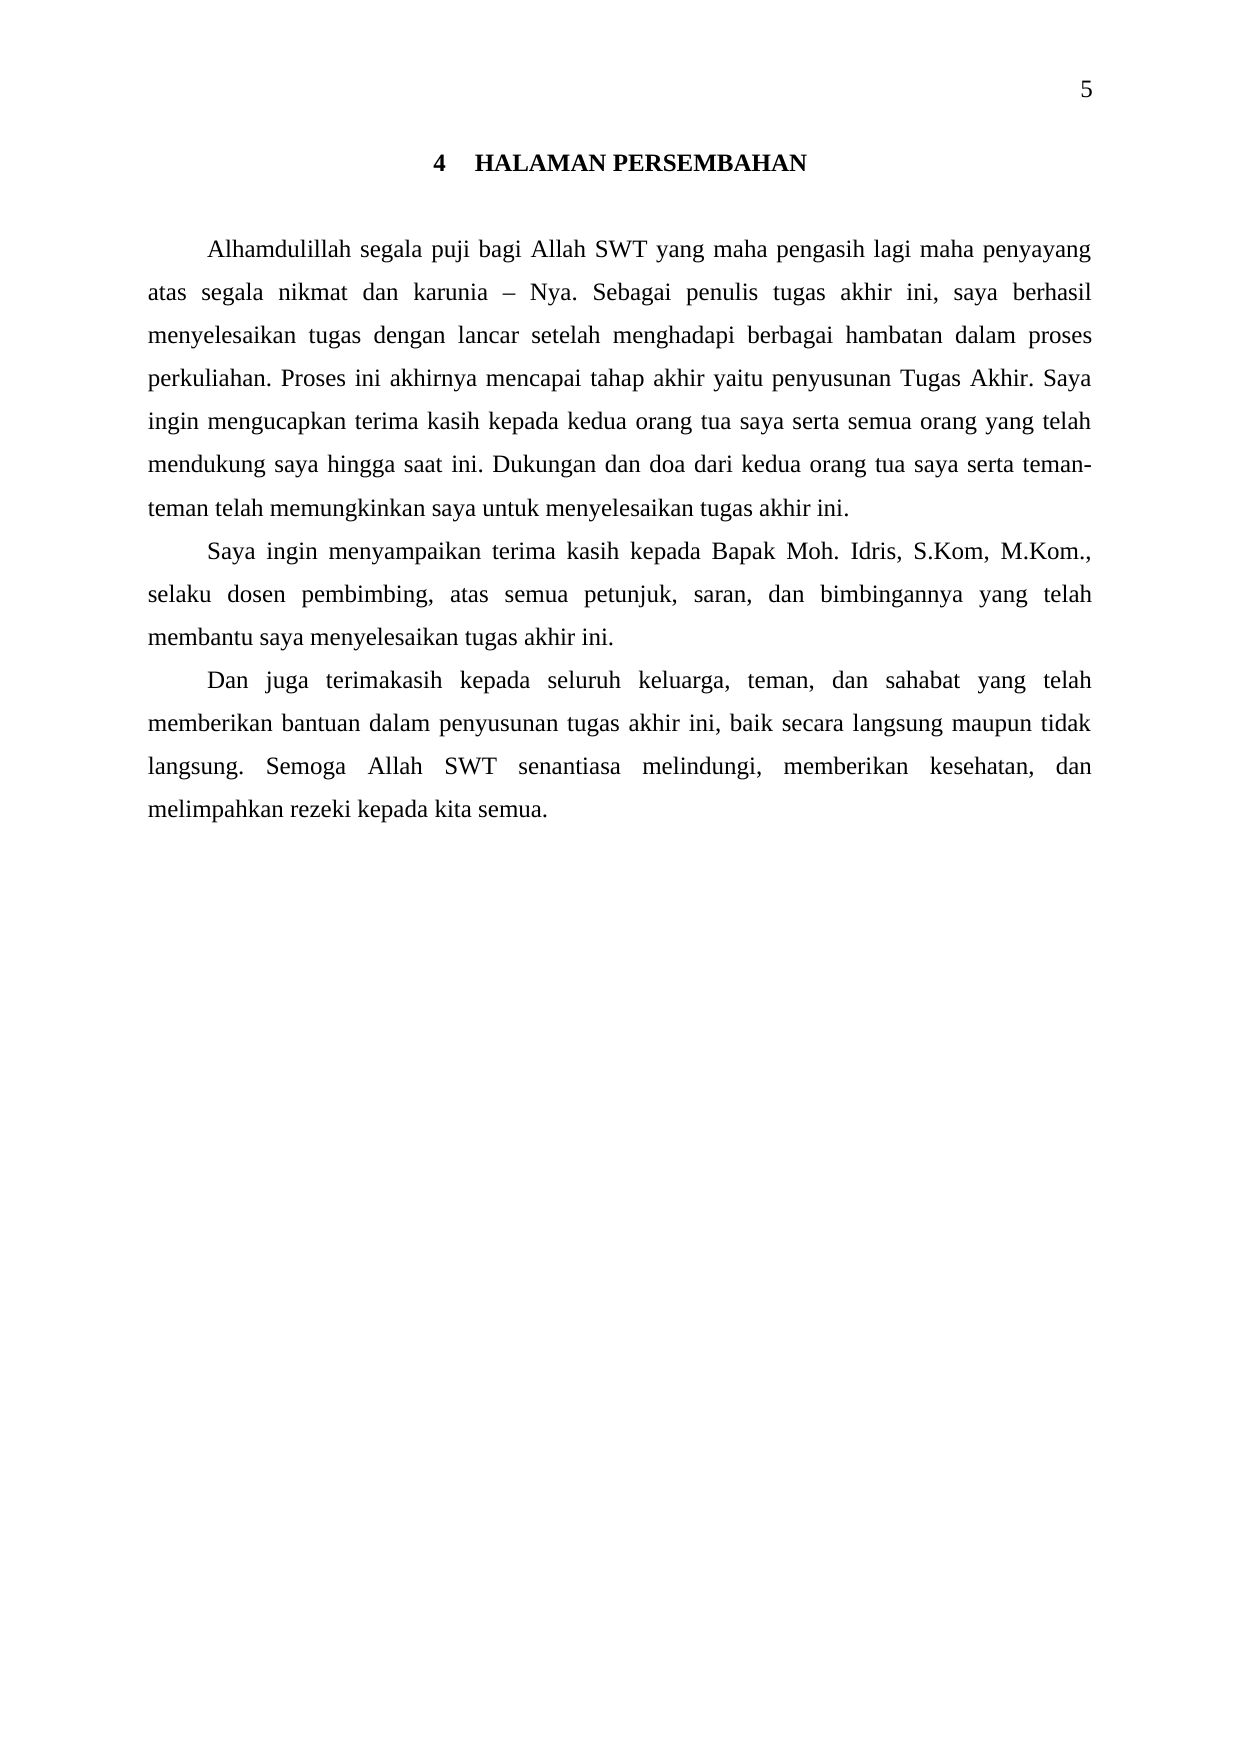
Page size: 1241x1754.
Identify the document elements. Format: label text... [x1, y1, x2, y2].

subtitle HALAMAN PERSEMBAHAN [148, 148, 1092, 176]
text Dan juga terimakasih kepada seluruh keluarga, teman, dan sahabat yang telah memberikan bantuan dalam penyusunan tugas akhir ini, baik secara langsung maupun tidak langsung. Semoga Allah SWT senantiasa melindungi, memberikan kesehatan, dan melimpahkan rezeki kepada kita semua. [148, 665, 1092, 823]
text Alhamdulillah segala puji bagi Allah SWT yang maha pengasih lagi maha penyayang atas segala nikmat dan karunia – Nya. Sebagai penulis tugas akhir ini, saya berhasil menyelesaikan tugas dengan lancar setelah menghadapi berbagai hambatan dalam proses perkuliahan. Proses ini akhirnya mencapai tahap akhir yaitu penyusunan Tugas Akhir. Saya ingin mengucapkan terima kasih kepada kedua orang tua saya serta semua orang yang telah mendukung saya hingga saat ini. Dukungan dan doa dari kedua orang tua saya serta teman-teman telah memungkinkan saya untuk menyelesaikan tugas akhir ini. [148, 234, 1092, 521]
text Saya ingin menyampaikan terima kasih kepada Bapak Moh. Idris, S.Kom, M.Kom., selaku dosen pembimbing, atas semua petunjuk, saran, dan bimbingannya yang telah membantu saya menyelesaikan tugas akhir ini. [148, 536, 1092, 651]
